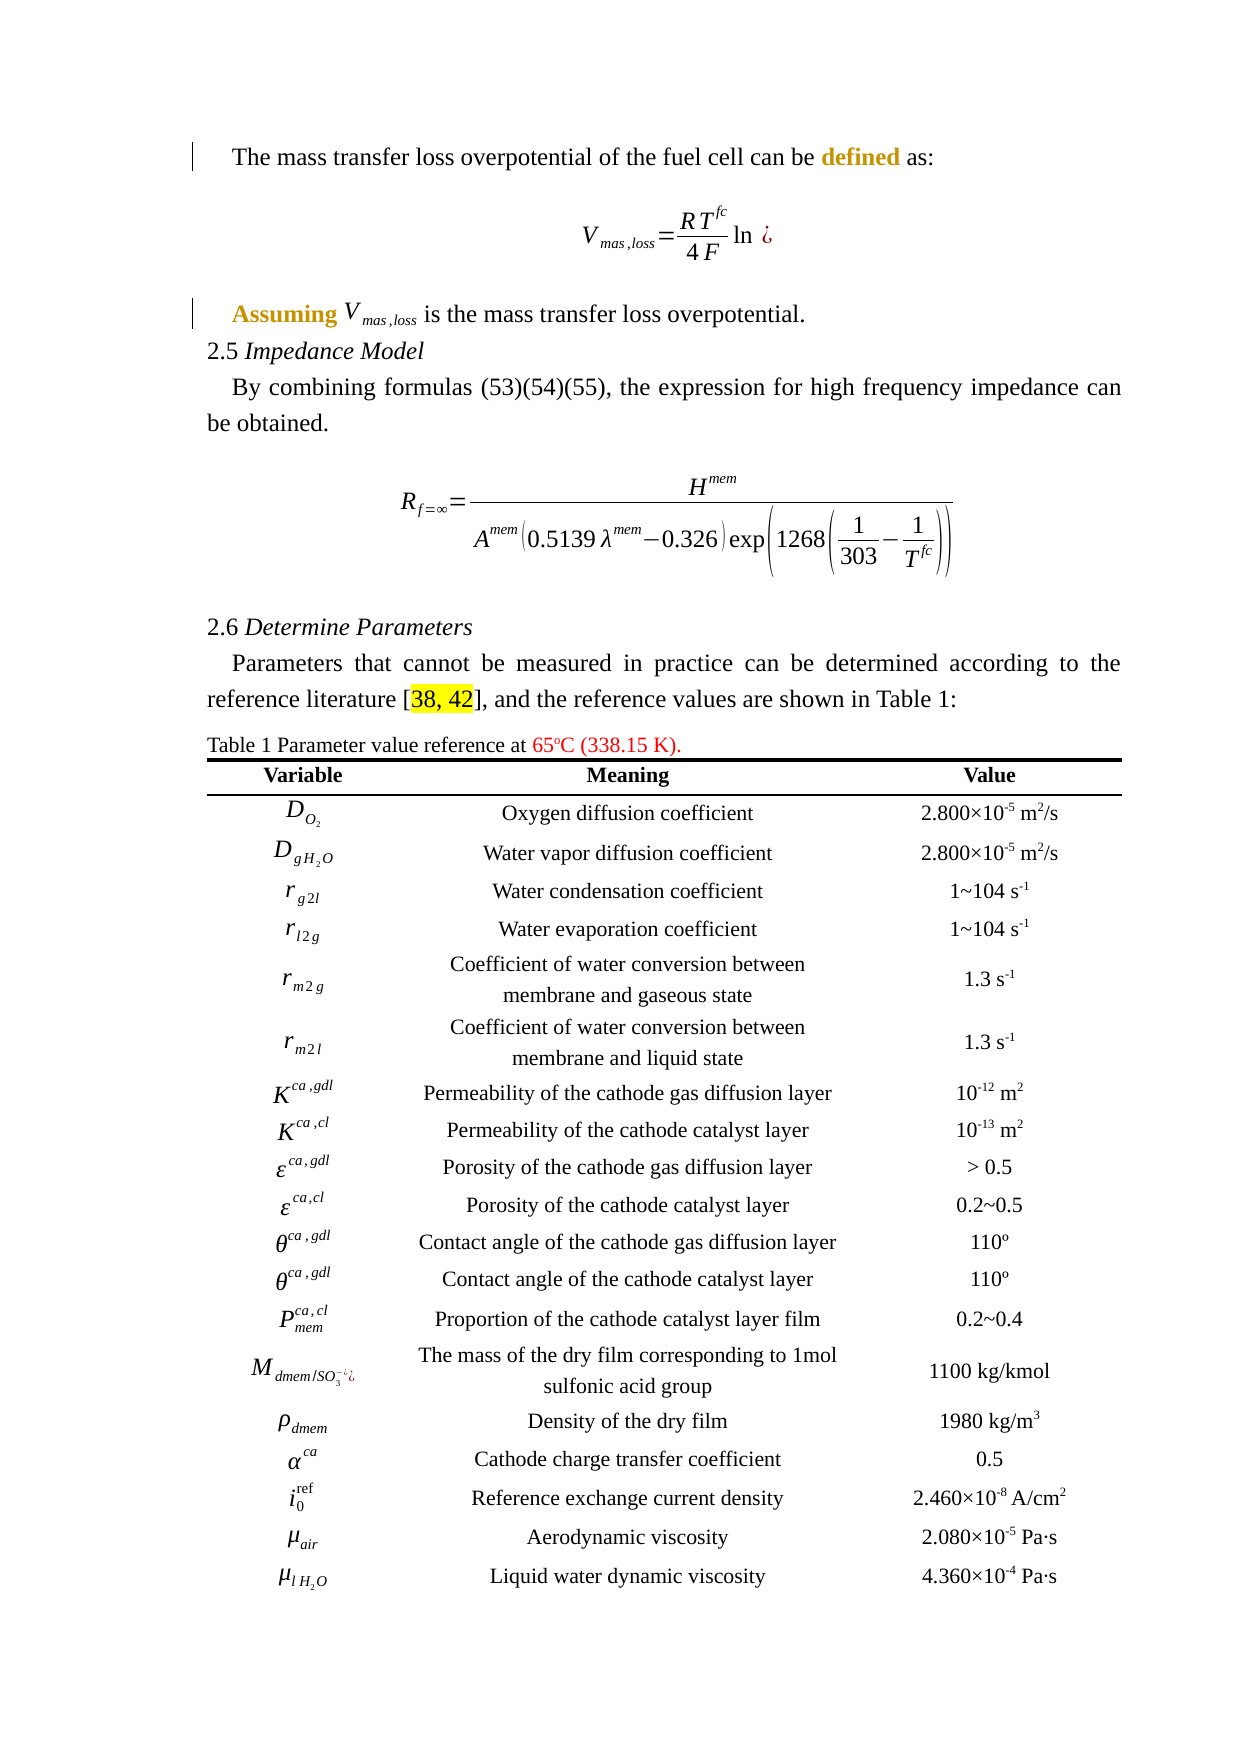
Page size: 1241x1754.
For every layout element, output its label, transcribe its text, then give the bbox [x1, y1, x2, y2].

text Parameters that cannot be measured in practice can be determined according to the reference literature [38, 42], and the reference values are shown in Table 1: [207, 648, 1122, 713]
table_cell 1.3 s-1 [856, 951, 1122, 1014]
table_cell 2.800×10-5 m2/s [856, 796, 1122, 836]
table_cell Proportion of the cathode catalyst layer film [399, 1301, 856, 1342]
table_cell [207, 1151, 399, 1189]
table_cell Porosity of the cathode gas diffusion layer [399, 1151, 856, 1189]
table_cell [207, 1077, 399, 1114]
table_cell [207, 876, 399, 913]
table_cell [207, 1480, 399, 1521]
table_cell Coefficient of water conversion between membrane and liquid state [399, 1014, 856, 1077]
table_cell 110º [856, 1226, 1122, 1263]
table_cell [207, 1405, 399, 1443]
table_cell 1.3 s-1 [856, 1014, 1122, 1077]
table_cell Permeability of the cathode catalyst layer [399, 1114, 856, 1151]
table_cell Water evaporation coefficient [399, 913, 856, 951]
table_cell 2.800×10-5 m2/s [856, 836, 1122, 876]
table_cell Coefficient of water conversion between membrane and gaseous state [399, 951, 856, 1014]
table_cell 1~104 s-1 [856, 913, 1122, 951]
table_cell [207, 1342, 399, 1405]
subtitle 2.6 Determine Parameters [207, 612, 1122, 641]
table_cell 4.360×10-4 Pa∙s [856, 1559, 1122, 1598]
table_cell [207, 1189, 399, 1226]
table_cell [207, 1559, 399, 1598]
table_cell Aerodynamic viscosity [399, 1521, 856, 1559]
table_header Variable [207, 762, 399, 794]
table_cell [207, 1521, 399, 1559]
text Table 1 Parameter value reference at 65oC (338.15 K). [207, 720, 1122, 758]
table_cell [207, 913, 399, 951]
table_cell Contact angle of the cathode catalyst layer [399, 1264, 856, 1301]
table_cell [207, 1443, 399, 1480]
table_header Meaning [399, 762, 856, 794]
text (61) [207, 469, 1122, 580]
table_cell Permeability of the cathode gas diffusion layer [399, 1077, 856, 1114]
table_cell [207, 1301, 399, 1342]
table_cell [207, 1264, 399, 1301]
table_cell Cathode charge transfer coefficient [399, 1443, 856, 1480]
table_cell 1~104 s-1 [856, 876, 1122, 913]
table_cell 2.460×10-8 A/cm2 [856, 1480, 1122, 1521]
subtitle 2.5 Impedance Model [207, 336, 1122, 365]
table_cell 0.5 [856, 1443, 1122, 1480]
table_cell > 0.5 [856, 1151, 1122, 1189]
table_cell 10-13 m2 [856, 1114, 1122, 1151]
table_cell 1980 kg/m3 [856, 1405, 1122, 1443]
text By combining formulas (53)(54)(55), the expression for high frequency impedance can be obtained. [207, 372, 1122, 437]
table_cell 0.2~0.4 [856, 1301, 1122, 1342]
table_cell 2.080×10-5 Pa∙s [856, 1521, 1122, 1559]
table_cell 10-12 m2 [856, 1077, 1122, 1114]
text (60) [207, 203, 1122, 265]
table_cell Water condensation coefficient [399, 876, 856, 913]
table_cell [207, 1114, 399, 1151]
table_cell Contact angle of the cathode gas diffusion layer [399, 1226, 856, 1263]
table_cell [207, 836, 399, 876]
table_cell 110º [856, 1264, 1122, 1301]
table_cell Density of the dry film [399, 1405, 856, 1443]
table_cell The mass of the dry film corresponding to 1mol sulfonic acid group [399, 1342, 856, 1405]
table_cell 1100 kg/kmol [856, 1342, 1122, 1405]
table_cell Liquid water dynamic viscosity [399, 1559, 856, 1598]
table_cell [207, 951, 399, 1014]
table_cell 0.2~0.5 [856, 1189, 1122, 1226]
table_cell [207, 1226, 399, 1263]
table_cell [207, 1014, 399, 1077]
table_cell Oxygen diffusion coefficient [399, 796, 856, 836]
table_cell Porosity of the cathode catalyst layer [399, 1189, 856, 1226]
table_cell Reference exchange current density [399, 1480, 856, 1521]
table_cell Water vapor diffusion coefficient [399, 836, 856, 876]
text The mass transfer loss overpotential of the fuel cell can be defined as: [207, 142, 1122, 171]
text Assuming is the mass transfer loss overpotential. [207, 298, 1122, 329]
table_cell [207, 796, 399, 836]
table_header Value [856, 762, 1122, 794]
